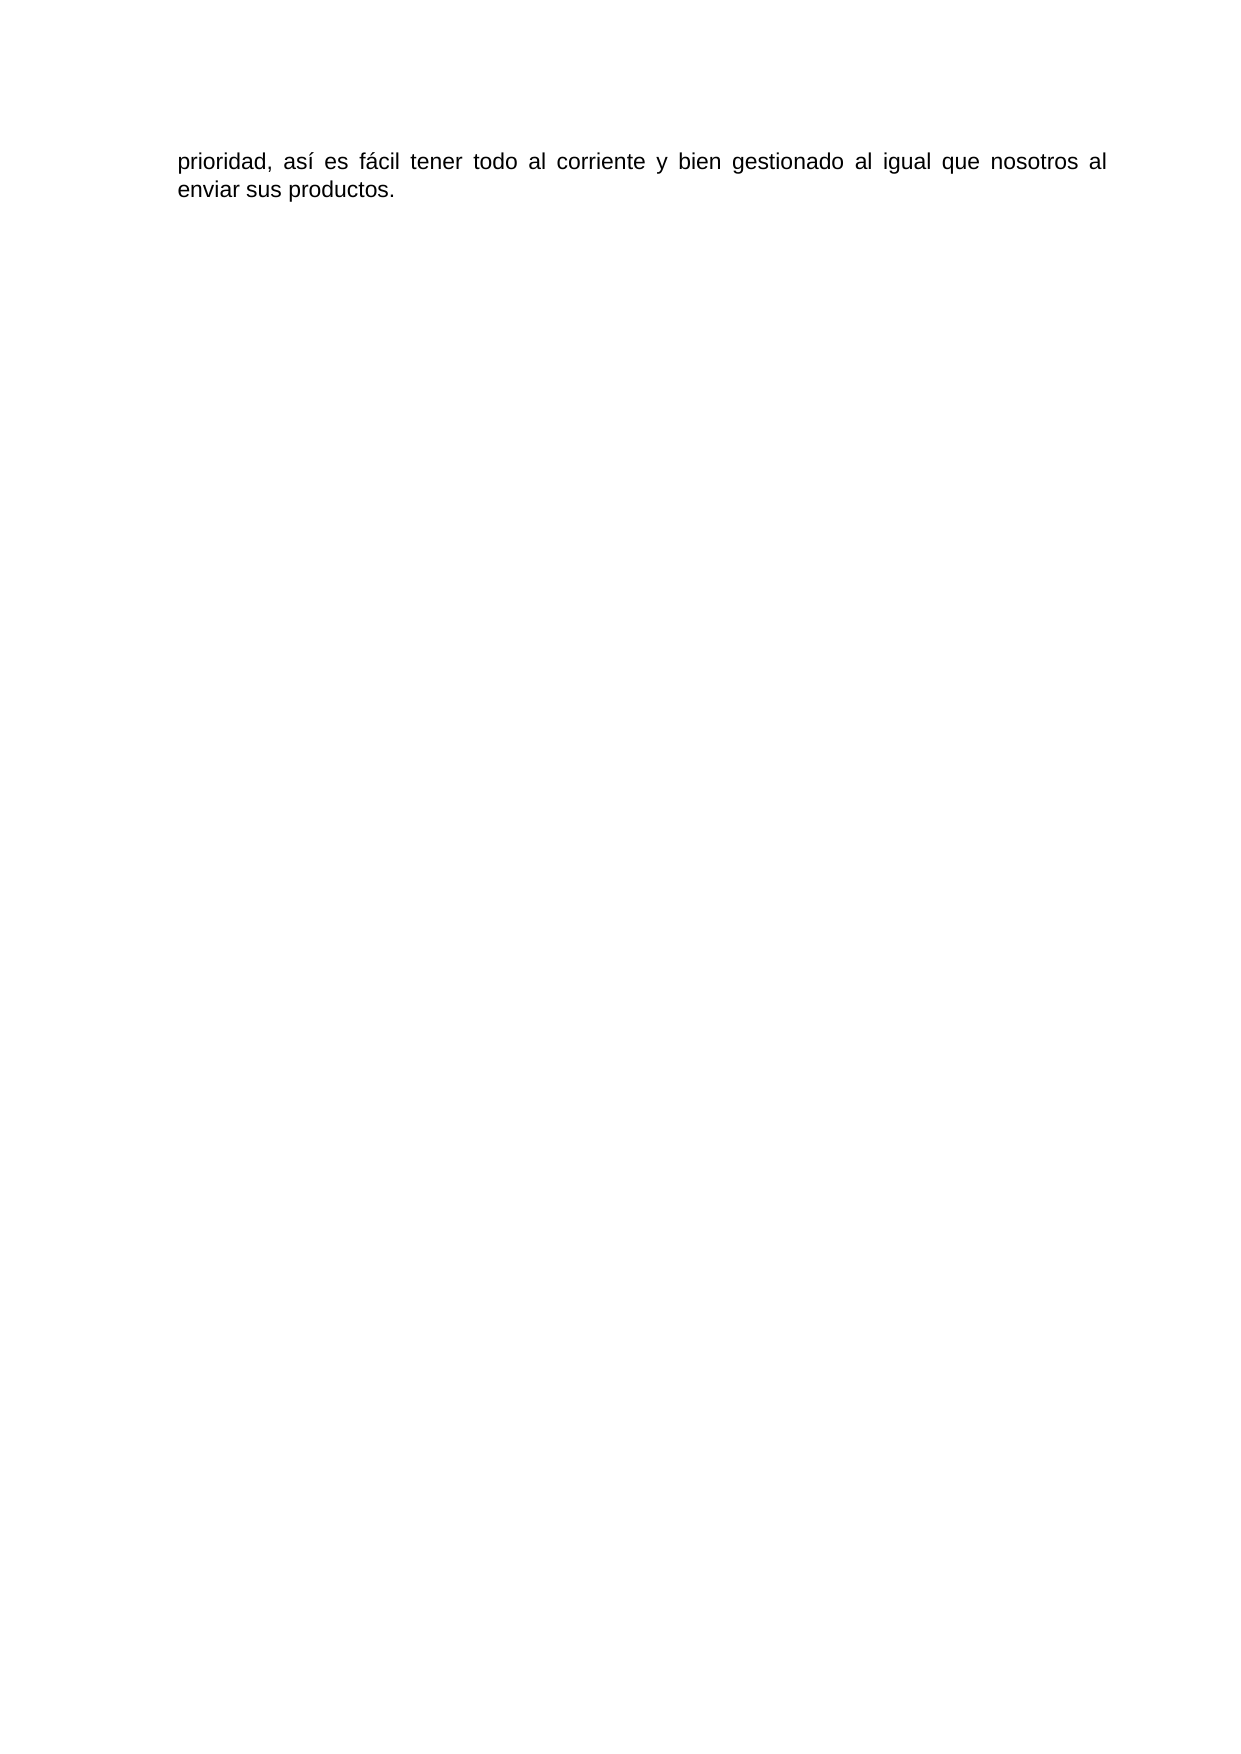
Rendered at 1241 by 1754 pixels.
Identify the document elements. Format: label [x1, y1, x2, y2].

text [177, 148, 1107, 202]
